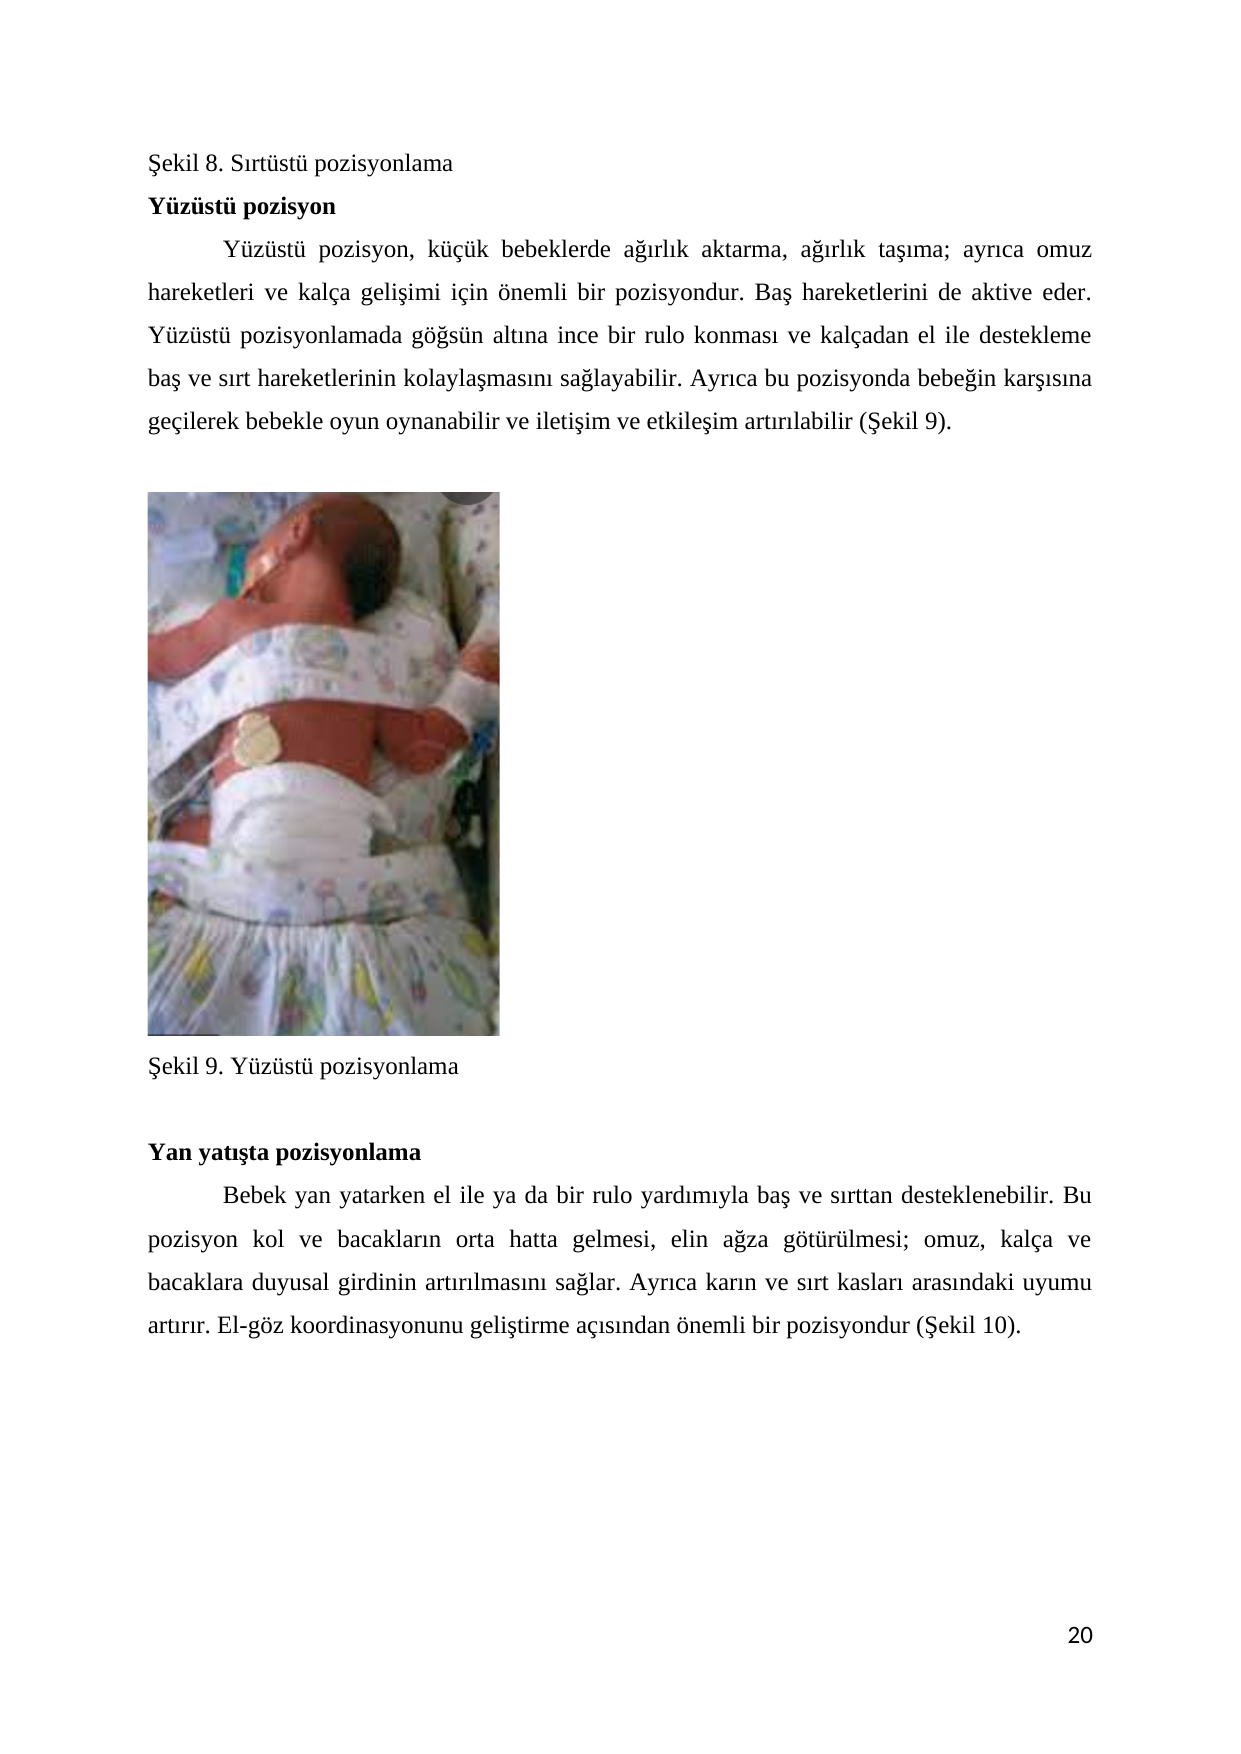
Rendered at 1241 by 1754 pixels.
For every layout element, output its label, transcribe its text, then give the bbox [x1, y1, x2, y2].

text Yüzüstü pozisyon, küçük bebeklerde ağırlık aktarma, ağırlık taşıma; ayrıca omuz hareketleri ve kalça gelişimi için önemli bir pozisyondur. Baş hareketlerini de aktive eder. Yüzüstü pozisyonlamada göğsün altına ince bir rulo konması ve kalçadan el ile destekleme baş ve sırt hareketlerinin kolaylaşmasını sağlayabilir. Ayrıca bu pozisyonda bebeğin karşısına geçilerek bebekle oyun oynanabilir ve iletişim ve etkileşim artırılabilir (Şekil 9). [148, 234, 1093, 435]
text Şekil 8. Sırtüstü pozisyonlama [148, 148, 1093, 176]
text Bebek yan yatarken el ile ya da bir rulo yardımıyla baş ve sırttan desteklenebilir. Bu pozisyon kol ve bacakların orta hatta gelmesi, elin ağza götürülmesi; omuz, kalça ve bacaklara duyusal girdinin artırılmasını sağlar. Ayrıca karın ve sırt kasları arasındaki uyumu artırır. El-göz koordinasyonunu geliştirme açısından önemli bir pozisyondur (Şekil 10). [148, 1181, 1093, 1339]
text Şekil 9. Yüzüstü pozisyonlama [148, 1051, 1093, 1080]
text Yan yatışta pozisyonlama [148, 1137, 1093, 1166]
picture [147, 492, 500, 1036]
text Yüzüstü pozisyon [148, 191, 1093, 219]
